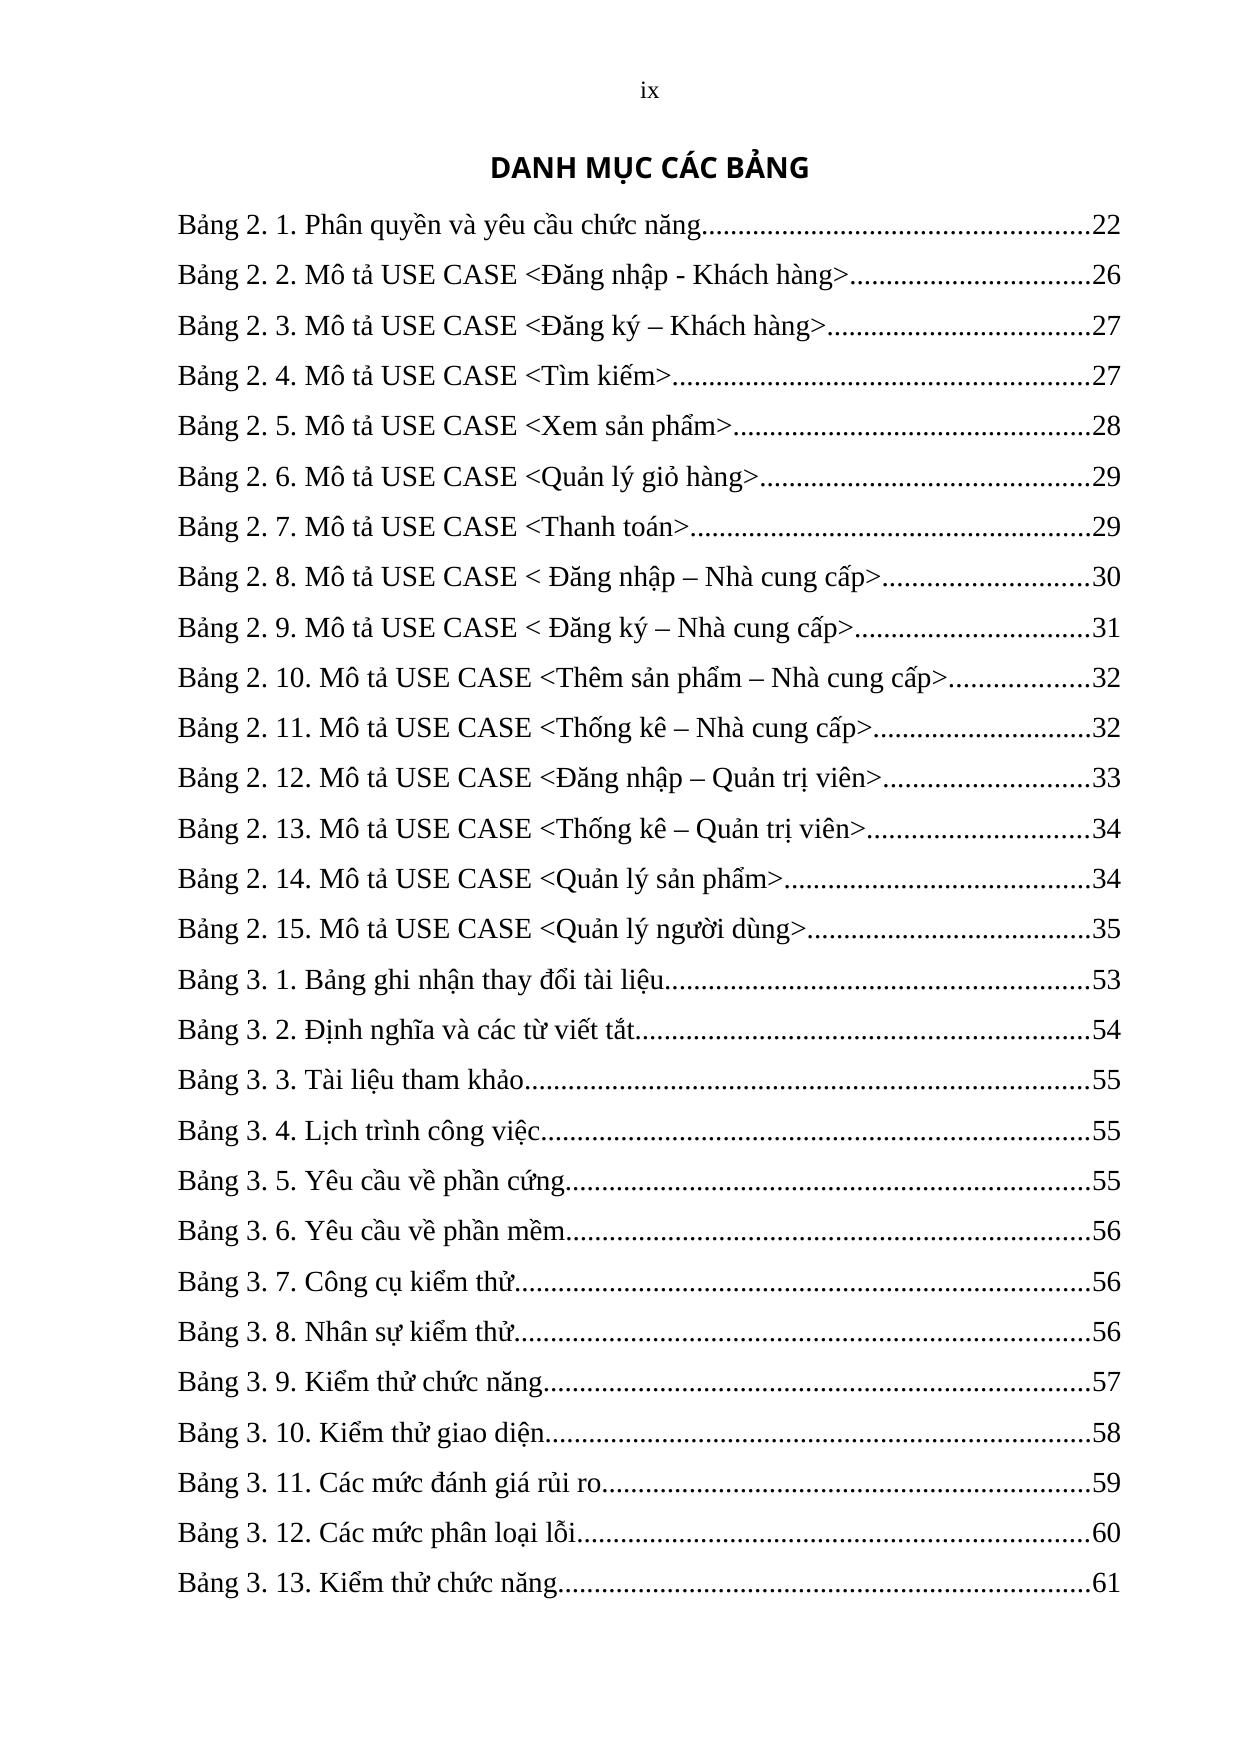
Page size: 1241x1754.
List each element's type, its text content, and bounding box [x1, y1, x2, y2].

text Bảng 3. 6. Yêu cầu về phần mềm. 56 [177, 1213, 1122, 1247]
text Bảng 2. 9. Mô tả USE CASE < Đăng ký – Nhà cung cấp>. 31 [177, 610, 1122, 643]
text Bảng 2. 12. Mô tả USE CASE <Đăng nhập – Quản trị viên>. 33 [177, 761, 1122, 794]
text Bảng 3. 4. Lịch trình công việc. 55 [177, 1113, 1122, 1146]
subtitle DANH MỤC CÁC BẢNG [177, 148, 1122, 187]
text Bảng 2. 2. Mô tả USE CASE <Đăng nhập - Khách hàng>. 26 [177, 257, 1122, 291]
text Bảng 2. 7. Mô tả USE CASE <Thanh toán>. 29 [177, 509, 1122, 543]
text Bảng 2. 11. Mô tả USE CASE <Thống kê – Nhà cung cấp>. 32 [177, 710, 1122, 744]
text Bảng 2. 8. Mô tả USE CASE < Đăng nhập – Nhà cung cấp>. 30 [177, 559, 1122, 593]
text Bảng 3. 8. Nhân sự kiểm thử. 56 [177, 1314, 1122, 1348]
text Bảng 3. 13. Kiểm thử chức năng. 61 [177, 1566, 1122, 1599]
text Bảng 3. 12. Các mức phân loại lỗi. 60 [177, 1515, 1122, 1549]
text Bảng 2. 1. Phân quyền và yêu cầu chức năng. 22 [177, 207, 1122, 241]
text Bảng 2. 4. Mô tả USE CASE <Tìm kiếm>. 27 [177, 358, 1122, 392]
text Bảng 3. 10. Kiểm thử giao diện. 58 [177, 1415, 1122, 1448]
text Bảng 3. 5. Yêu cầu về phần cứng. 55 [177, 1163, 1122, 1197]
text Bảng 3. 3. Tài liệu tham khảo. 55 [177, 1062, 1122, 1096]
text Bảng 3. 11. Các mức đánh giá rủi ro. 59 [177, 1465, 1122, 1498]
text Bảng 2. 15. Mô tả USE CASE <Quản lý người dùng>. 35 [177, 912, 1122, 945]
text Bảng 2. 10. Mô tả USE CASE <Thêm sản phẩm – Nhà cung cấp>. 32 [177, 660, 1122, 693]
text Bảng 3. 1. Bảng ghi nhận thay đổi tài liệu. 53 [177, 962, 1122, 995]
text Bảng 2. 13. Mô tả USE CASE <Thống kê – Quản trị viên>. 34 [177, 811, 1122, 844]
text Bảng 2. 5. Mô tả USE CASE <Xem sản phẩm>. 28 [177, 408, 1122, 442]
text Bảng 3. 7. Công cụ kiểm thử. 56 [177, 1264, 1122, 1297]
text Bảng 3. 2. Định nghĩa và các từ viết tắt. 54 [177, 1012, 1122, 1046]
text Bảng 2. 3. Mô tả USE CASE <Đăng ký – Khách hàng>. 27 [177, 308, 1122, 341]
text Bảng 2. 6. Mô tả USE CASE <Quản lý giỏ hàng>. 29 [177, 459, 1122, 492]
text Bảng 2. 14. Mô tả USE CASE <Quản lý sản phẩm>. 34 [177, 861, 1122, 895]
text Bảng 3. 9. Kiểm thử chức năng. 57 [177, 1364, 1122, 1398]
